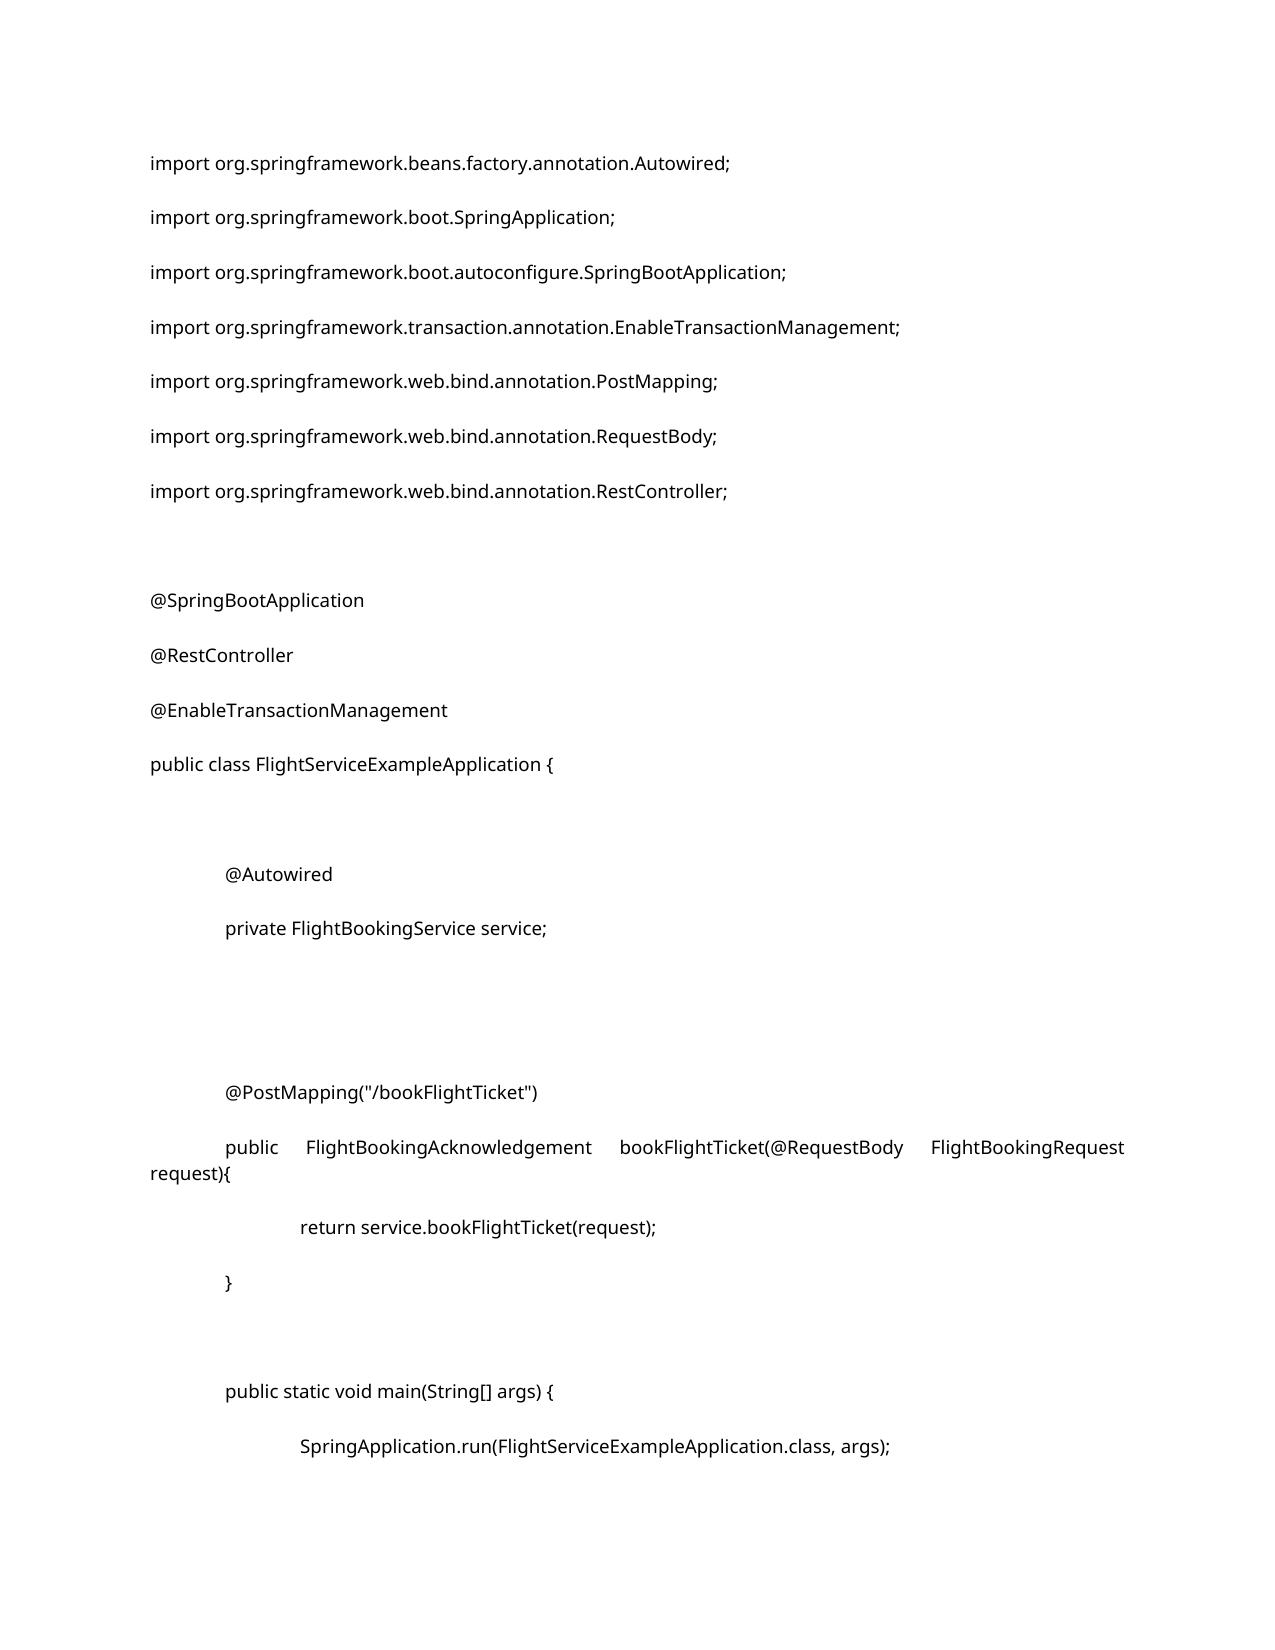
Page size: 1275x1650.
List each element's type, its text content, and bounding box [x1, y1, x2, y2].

text } [150, 1269, 1125, 1295]
text import org.springframework.web.bind.annotation.RequestBody; [150, 423, 1125, 449]
text @PostMapping("/bookFlightTicket") [150, 1080, 1125, 1105]
text import org.springframework.transaction.annotation.EnableTransactionManagement; [150, 314, 1125, 339]
text SpringApplication.run(FlightServiceExampleApplication.class, args); [150, 1433, 1125, 1459]
text import org.springframework.boot.autoconfigure.SpringBootApplication; [150, 259, 1125, 285]
text import org.springframework.web.bind.annotation.RestController; [150, 478, 1125, 504]
text import org.springframework.boot.SpringApplication; [150, 205, 1125, 230]
text private FlightBookingService service; [150, 916, 1125, 941]
text import org.springframework.beans.factory.annotation.Autowired; [150, 150, 1125, 176]
text @EnableTransactionManagement [150, 697, 1125, 722]
text return service.bookFlightTicket(request); [150, 1214, 1125, 1240]
text @SpringBootApplication [150, 587, 1125, 613]
text @Autowired [150, 861, 1125, 886]
text import org.springframework.web.bind.annotation.PostMapping; [150, 369, 1125, 394]
text public static void main(String[] args) { [150, 1379, 1125, 1404]
text public class FlightServiceExampleApplication { [150, 752, 1125, 777]
text @RestController [150, 642, 1125, 668]
text public FlightBookingAcknowledgement bookFlightTicket(@RequestBody FlightBookingRequest request){ [150, 1134, 1125, 1185]
